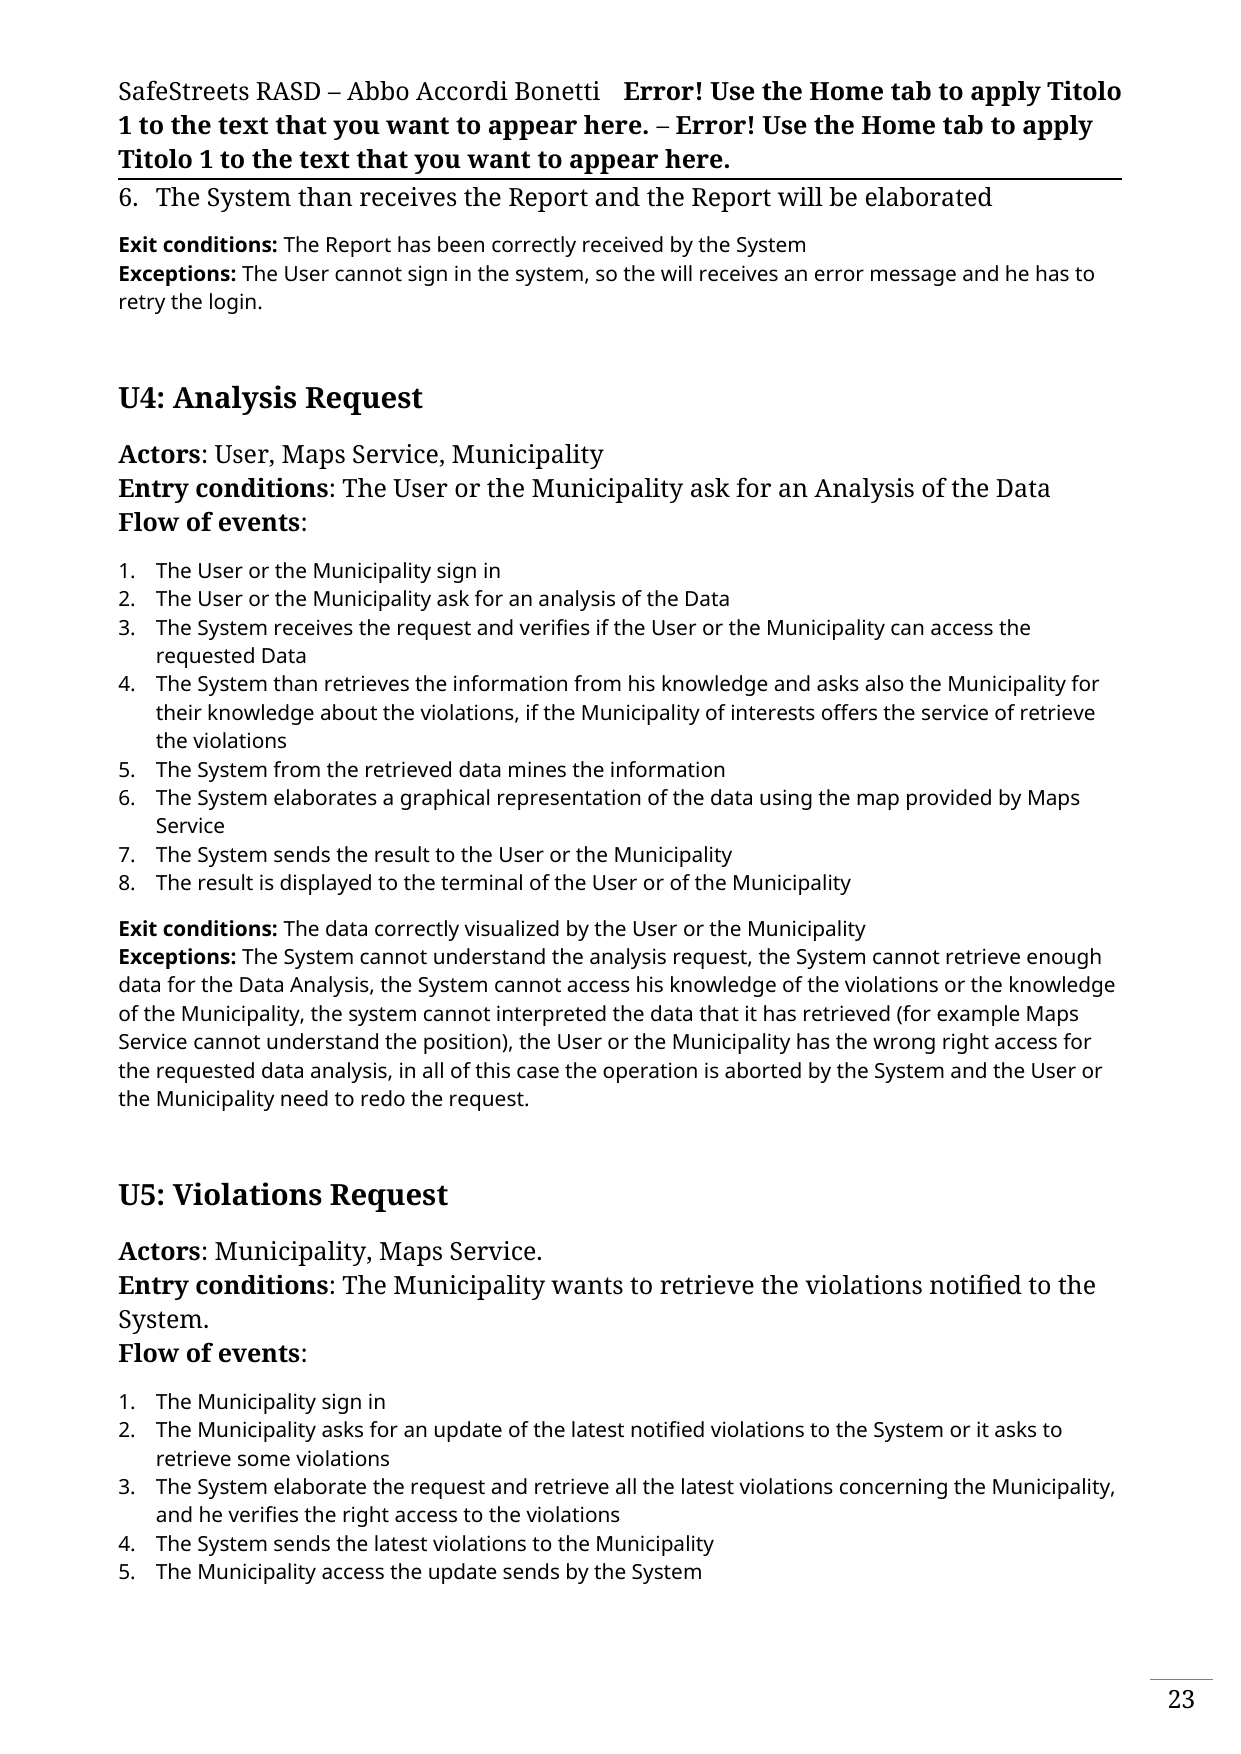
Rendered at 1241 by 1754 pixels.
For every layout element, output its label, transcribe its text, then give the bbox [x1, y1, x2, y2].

list The System elaborate the request and retrieve all the latest violations concerning the Municipality, and he verifies the right access to the violations [118, 1472, 1122, 1529]
list The result is displayed to the terminal of the User or of the Municipality [118, 868, 1122, 897]
text Actors: Municipality, Maps Service. Entry conditions: The Municipality wants to retrieve the violations notified to the System. Flow of events: [118, 1234, 1122, 1370]
list The System elaborates a graphical representation of the data using the map provided by Maps Service [118, 783, 1122, 840]
list The System receives the request and verifies if the User or the Municipality can access the requested Data [118, 613, 1122, 669]
text Exit conditions: The data correctly visualized by the User or the Municipality Exceptions: The System cannot understand the analysis request, the System cannot retrieve enough data for the Data Analysis, the System cannot access his knowledge of the violations or the knowledge of the Municipality, the system cannot interpreted the data that it has retrieved (for example Maps Service cannot understand the position), the User or the Municipality has the wrong right access for the requested data analysis, in all of this case the operation is aborted by the System and the User or the Municipality need to redo the request. [118, 914, 1122, 1113]
list The User or the Municipality ask for an analysis of the Data [118, 584, 1122, 613]
list The System than retrieves the information from his knowledge and asks also the Municipality for their knowledge about the violations, if the Municipality of interests offers the service of retrieve the violations [118, 669, 1122, 755]
list The System than receives the Report and the Report will be elaborated [118, 180, 1122, 214]
text U5: Violations Request [118, 1174, 1122, 1214]
list The Municipality access the update sends by the System [118, 1557, 1122, 1586]
list The System sends the latest violations to the Municipality [118, 1529, 1122, 1557]
text Exit conditions: The Report has been correctly received by the System Exceptions: The User cannot sign in the system, so the will receives an error message and he has to retry the login. [118, 230, 1122, 316]
list The Municipality sign in [118, 1387, 1122, 1415]
text Actors: User, Maps Service, Municipality Entry conditions: The User or the Municipality ask for an Analysis of the Data Flow of events: [118, 437, 1122, 539]
list The User or the Municipality sign in [118, 556, 1122, 584]
list The System sends the result to the User or the Municipality [118, 840, 1122, 868]
list The Municipality asks for an update of the latest notified violations to the System or it asks to retrieve some violations [118, 1415, 1122, 1472]
list The System from the retrieved data mines the information [118, 755, 1122, 783]
text U4: Analysis Request [118, 377, 1122, 417]
